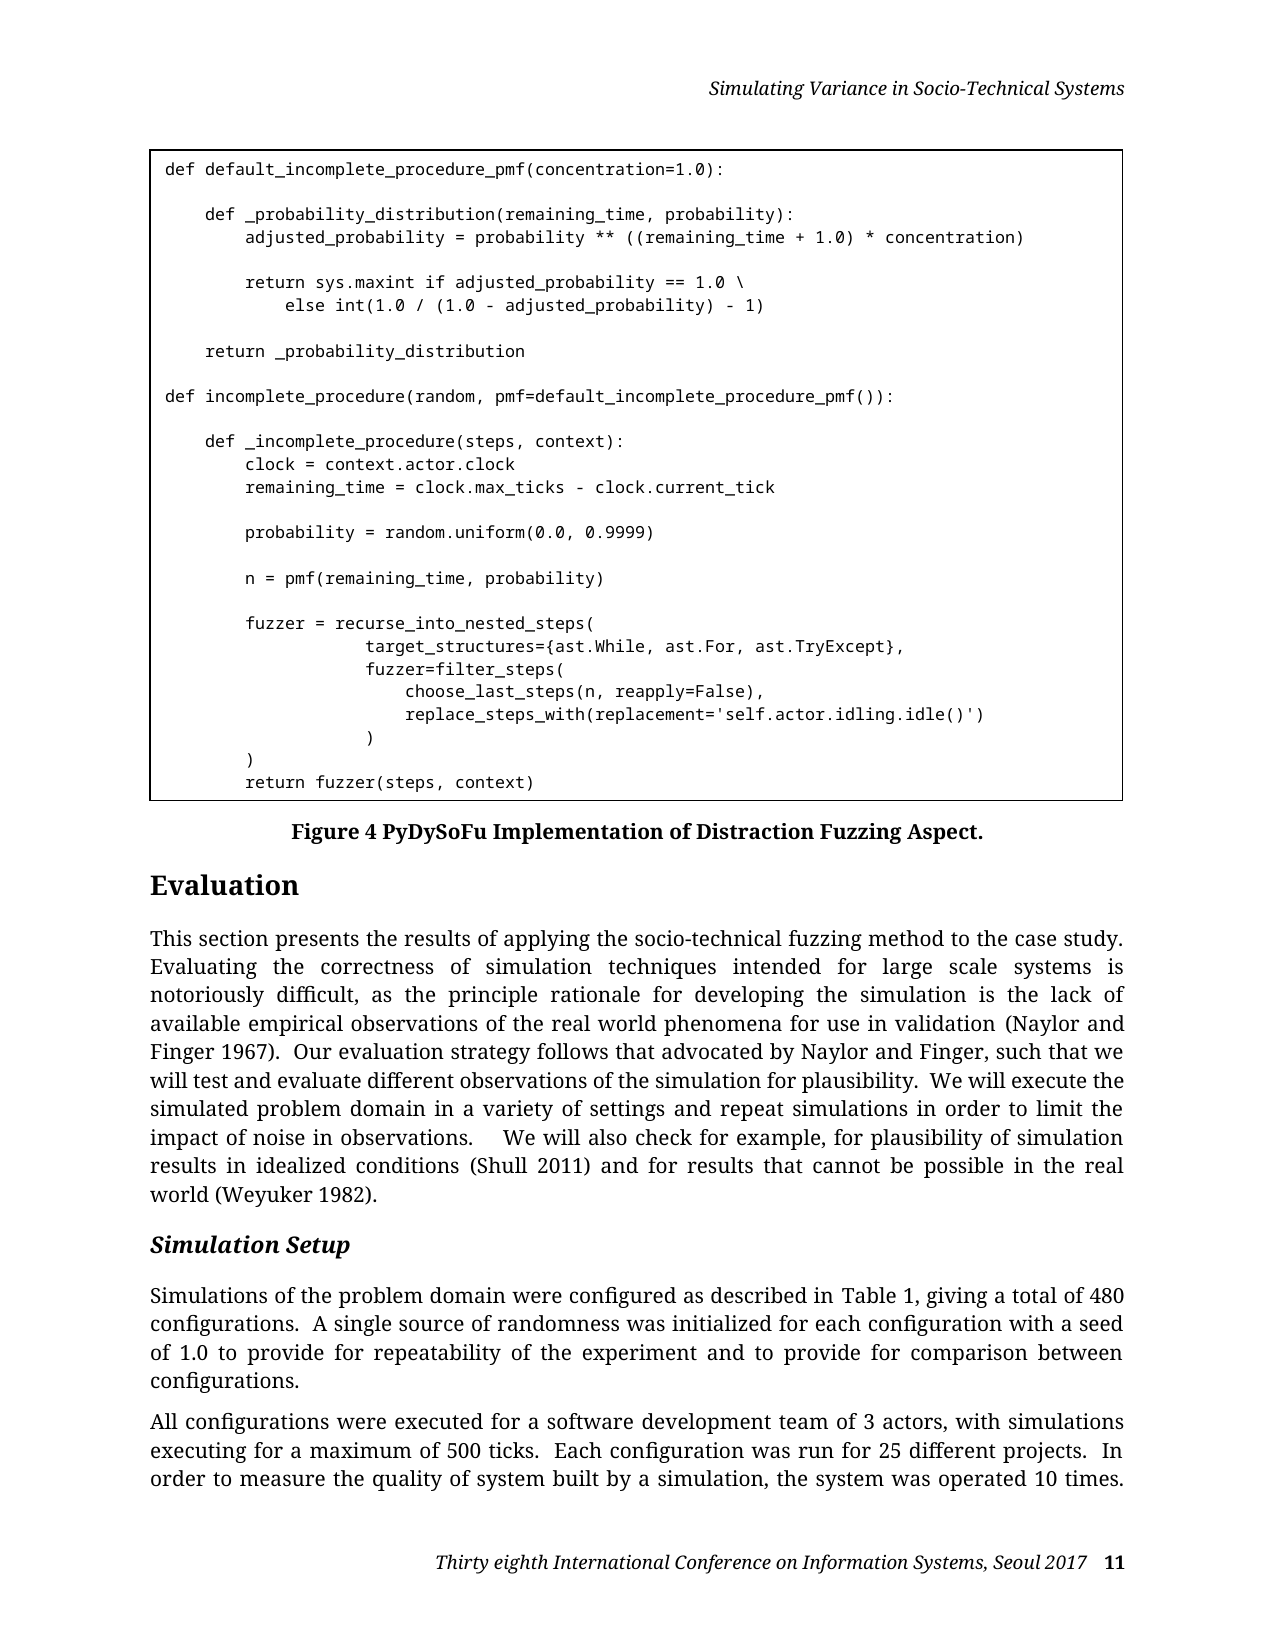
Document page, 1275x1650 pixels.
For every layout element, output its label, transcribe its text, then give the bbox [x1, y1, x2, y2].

subtitle Simulation Setup [150, 1229, 1125, 1260]
text This section presents the results of applying the socio-technical fuzzing method to the case study. Evaluating the correctness of simulation techniques intended for large scale systems is notoriously difficult, as the principle rationale for developing the simulation is the lack of available empirical observations of the real world phenomena for use in validation (Naylor and Finger 1967). Our evaluation strategy follows that advocated by Naylor and Finger, such that we will test and evaluate different observations of the simulation for plausibility. We will execute the simulated problem domain in a variety of settings and repeat simulations in order to limit the impact of noise in observations. We will also check for example, for plausibility of simulation results in idealized conditions (Shull 2011) and for results that cannot be possible in the real world (Weyuker 1982). [150, 924, 1125, 1208]
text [150, 1407, 1125, 1493]
subtitle Evaluation [150, 866, 1125, 903]
text Simulations of the problem domain were configured as described in Table 1, giving a total of 480 configurations. A single source of randomness was initialized for each configuration with a seed of 1.0 to provide for repeatability of the experiment and to provide for comparison between configurations. [150, 1281, 1125, 1395]
